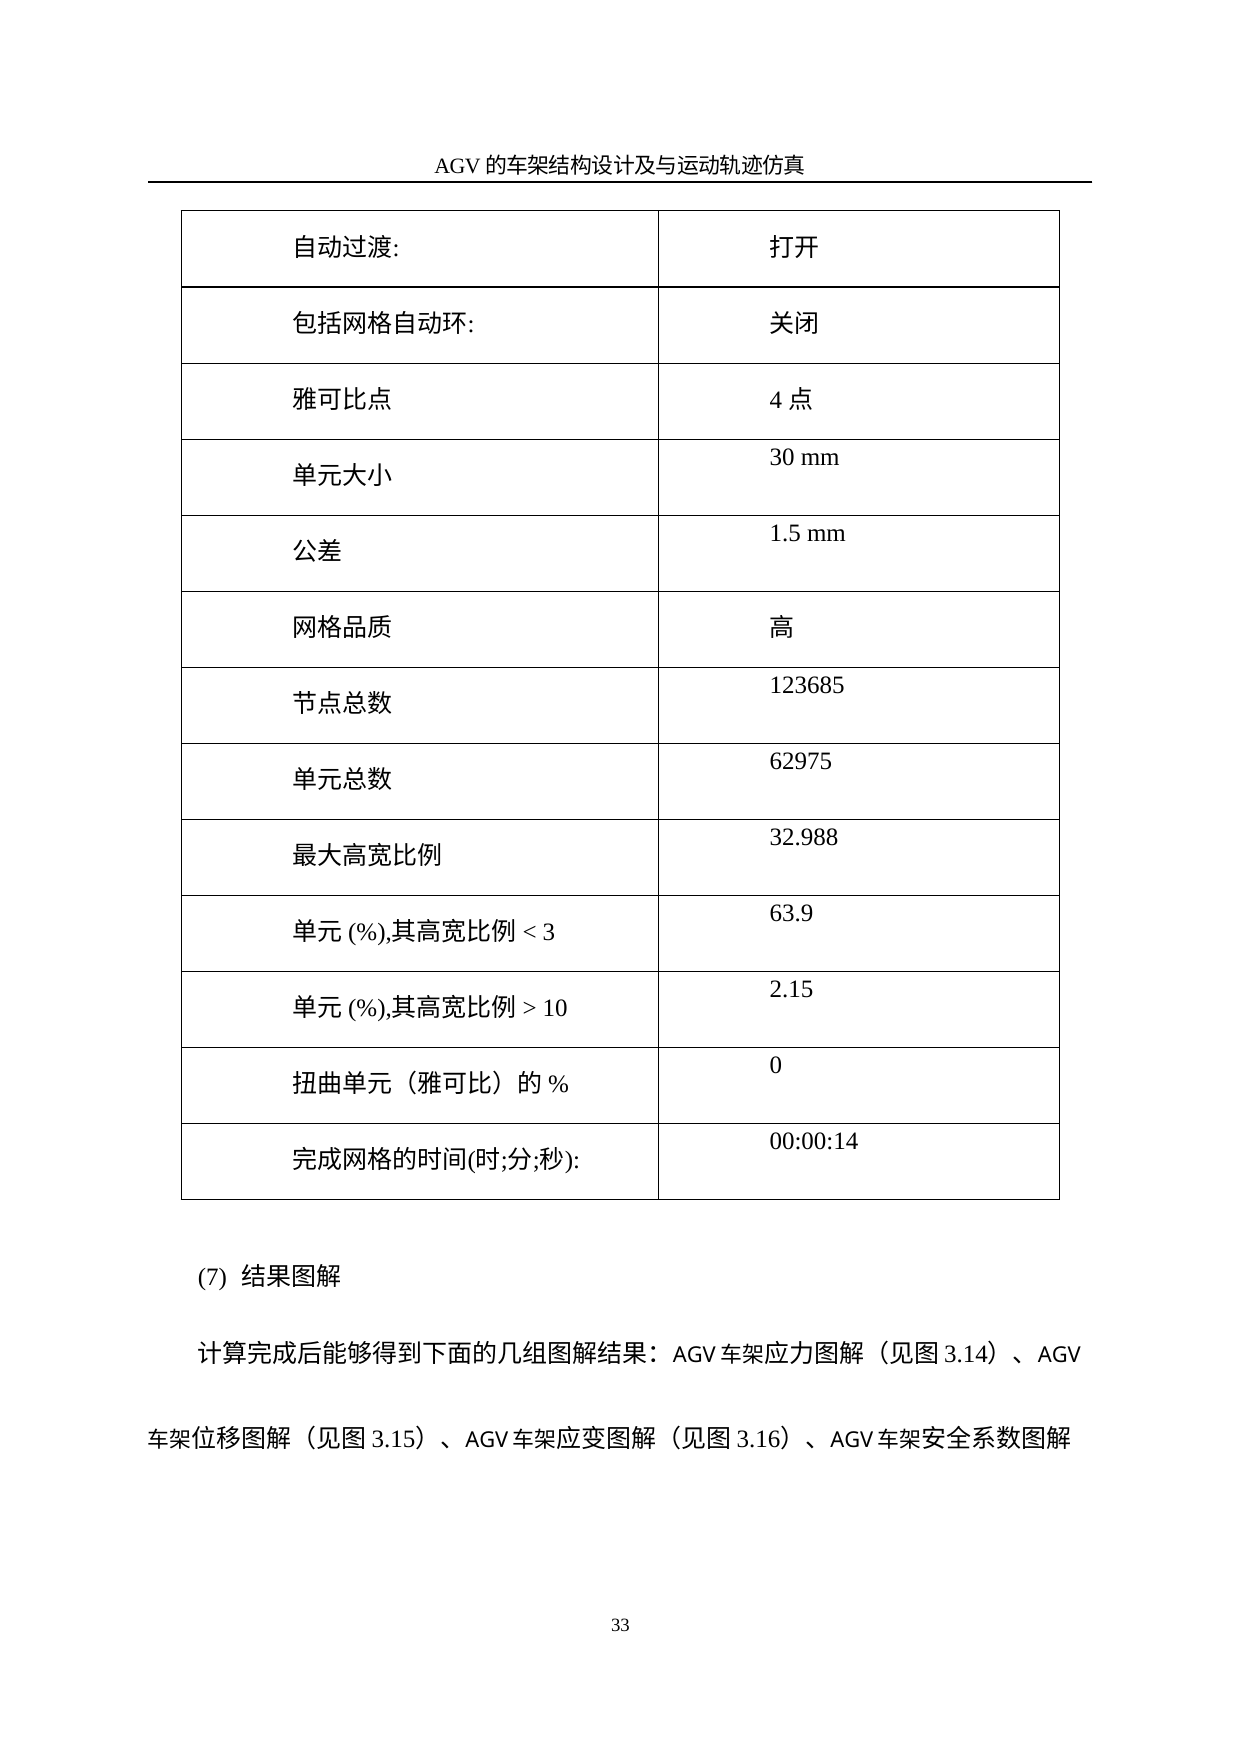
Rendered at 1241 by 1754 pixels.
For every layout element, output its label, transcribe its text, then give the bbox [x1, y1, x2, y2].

list 结果图解 [198, 1241, 1092, 1309]
table_cell 单元总数 [182, 744, 658, 819]
table_cell 高 [659, 592, 1059, 667]
table_cell 1.5 mm [659, 516, 1059, 591]
table_cell 完成网格的时间(时;分;秒): [182, 1124, 658, 1199]
table_cell 32.988 [659, 820, 1059, 895]
table_cell 62975 [659, 744, 1059, 819]
table_cell 00:00:14 [659, 1124, 1059, 1199]
table_cell 自动过渡: [182, 211, 658, 286]
table_cell 单元 (%),其高宽比例 > 10 [182, 972, 658, 1047]
table_cell 2.15 [659, 972, 1059, 1047]
table_cell 30 mm [659, 440, 1059, 514]
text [148, 1318, 1092, 1471]
table_cell 单元 (%),其高宽比例 < 3 [182, 896, 658, 971]
table_cell 0 [659, 1048, 1059, 1123]
table_cell 123685 [659, 668, 1059, 743]
table_cell 网格品质 [182, 592, 658, 667]
table_cell 关闭 [659, 288, 1059, 362]
table_cell 包括网格自动环: [182, 288, 658, 362]
table_cell 打开 [659, 211, 1059, 286]
table_cell 63.9 [659, 896, 1059, 971]
table_cell 雅可比点 [182, 364, 658, 438]
table_cell 最大高宽比例 [182, 820, 658, 895]
table_cell 4 点 [659, 364, 1059, 438]
table_cell 单元大小 [182, 440, 658, 514]
table_cell 扭曲单元（雅可比）的 % [182, 1048, 658, 1123]
table_cell 节点总数 [182, 668, 658, 743]
table_cell 公差 [182, 516, 658, 591]
